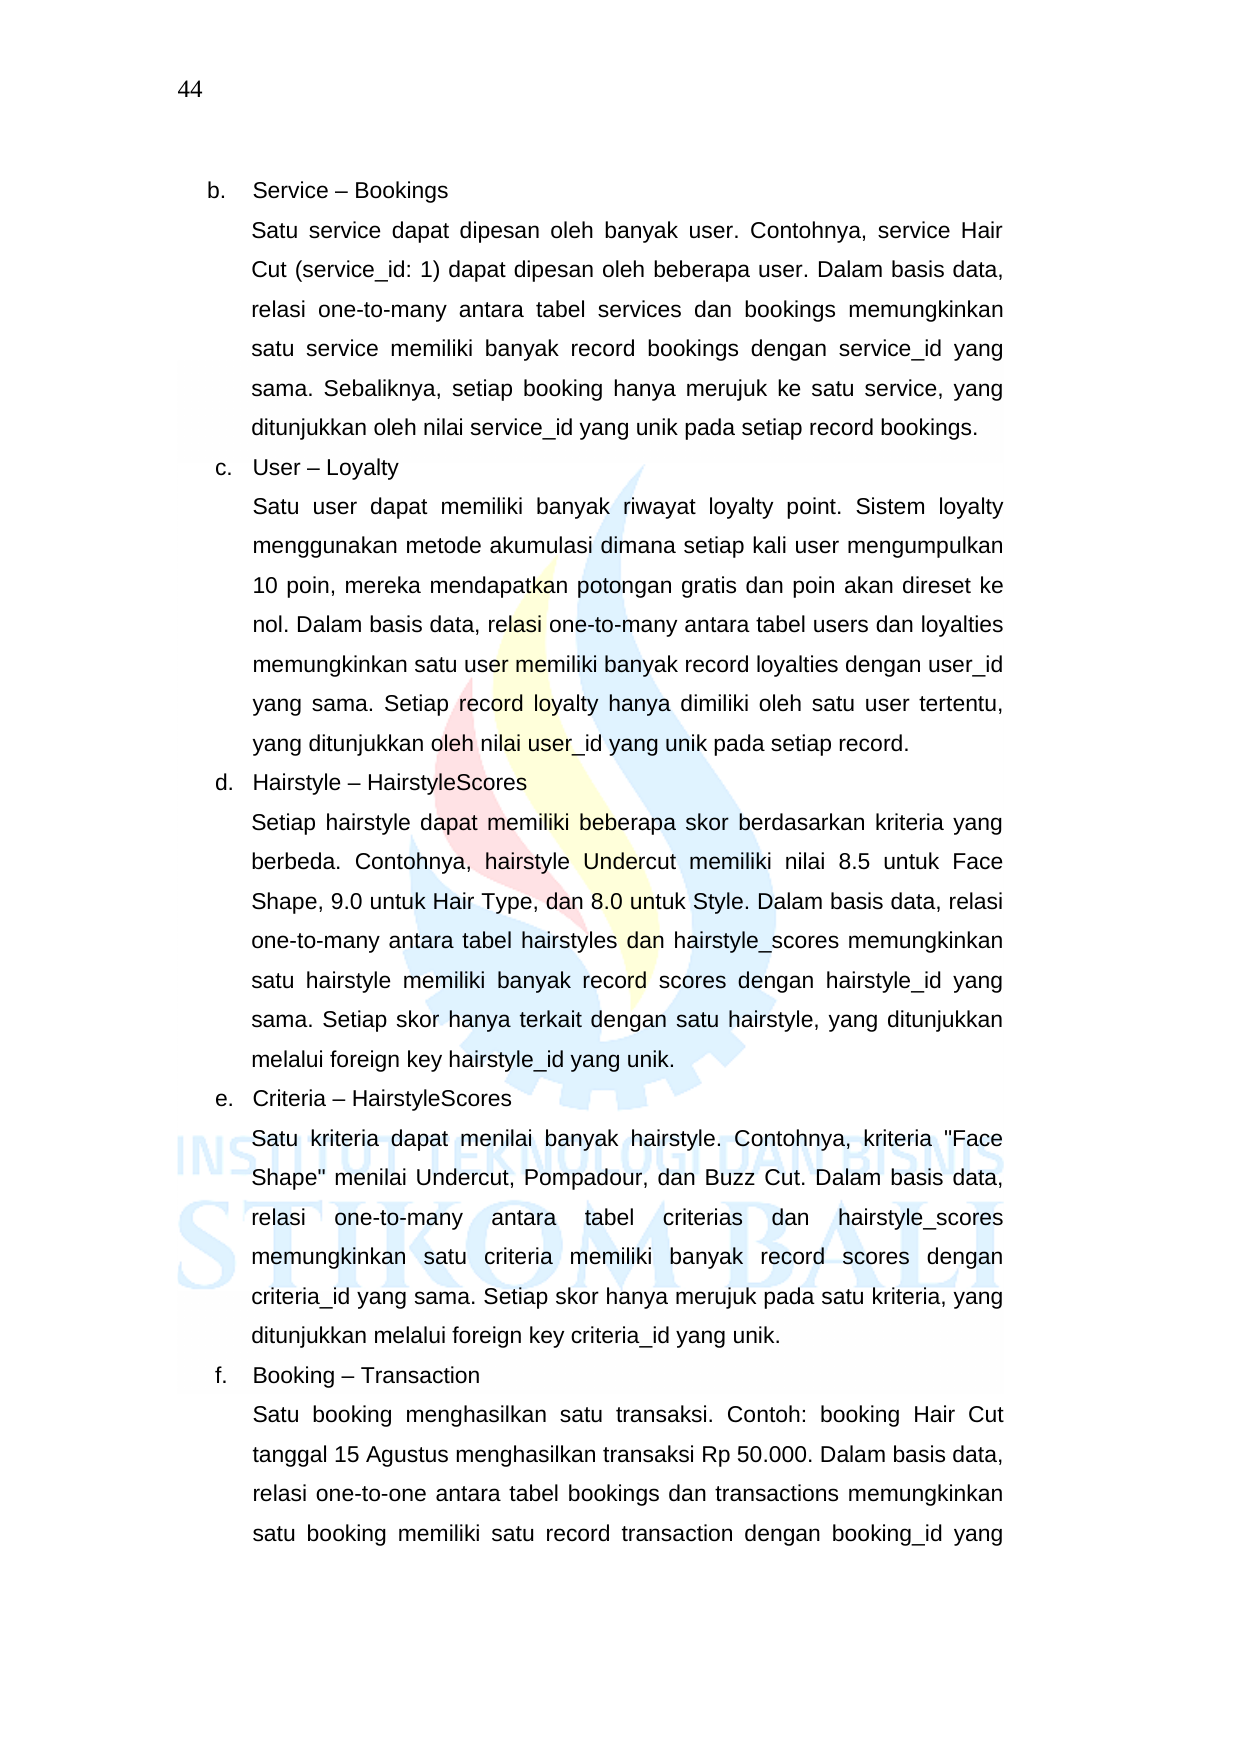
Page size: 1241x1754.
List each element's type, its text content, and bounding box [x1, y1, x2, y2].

text Satu service dapat dipesan oleh banyak user. Contohnya, service Hair Cut (service_id: 1) dapat dipesan oleh beberapa user. Dalam basis data, relasi one-to-many antara tabel services dan bookings memungkinkan satu service memiliki banyak record bookings dengan service_id yang sama. Sebaliknya, setiap booking hanya merujuk ke satu service, yang ditunjukkan oleh nilai service_id yang unik pada setiap record bookings. [251, 217, 1004, 440]
list Criteria – HairstyleScores [215, 1085, 1004, 1112]
list Service – Bookings [207, 177, 1004, 203]
text Satu kriteria dapat menilai banyak hairstyle. Contohnya, kriteria "Face Shape" menilai Undercut, Pompadour, dan Buzz Cut. Dalam basis data, relasi one-to-many antara tabel criterias dan hairstyle_scores memungkinkan satu criteria memiliki banyak record scores dengan criteria_id yang sama. Setiap skor hanya merujuk pada satu kriteria, yang ditunjukkan melalui foreign key criteria_id yang unik. [251, 1125, 1004, 1348]
text Setiap hairstyle dapat memiliki beberapa skor berdasarkan kriteria yang berbeda. Contohnya, hairstyle Undercut memiliki nilai 8.5 untuk Face Shape, 9.0 untuk Hair Type, dan 8.0 untuk Style. Dalam basis data, relasi one-to-many antara tabel hairstyles dan hairstyle_scores memungkinkan satu hairstyle memiliki banyak record scores dengan hairstyle_id yang sama. Setiap skor hanya terkait dengan satu hairstyle, yang ditunjukkan melalui foreign key hairstyle_id yang unik. [251, 809, 1004, 1072]
list Booking – Transaction [215, 1362, 1004, 1388]
list User – Loyalty [215, 453, 1004, 480]
list Hairstyle – HairstyleScores [215, 769, 1004, 796]
list Satu user dapat memiliki banyak riwayat loyalty point. Sistem loyalty menggunakan metode akumulasi dimana setiap kali user mengumpulkan 10 poin, mereka mendapatkan potongan gratis dan poin akan direset ke nol. Dalam basis data, relasi one-to-many antara tabel users dan loyalties memungkinkan satu user memiliki banyak record loyalties dengan user_id yang sama. Setiap record loyalty hanya dimiliki oleh satu user tertentu, yang ditunjukkan oleh nilai user_id yang unik pada setiap record. [252, 493, 1004, 756]
